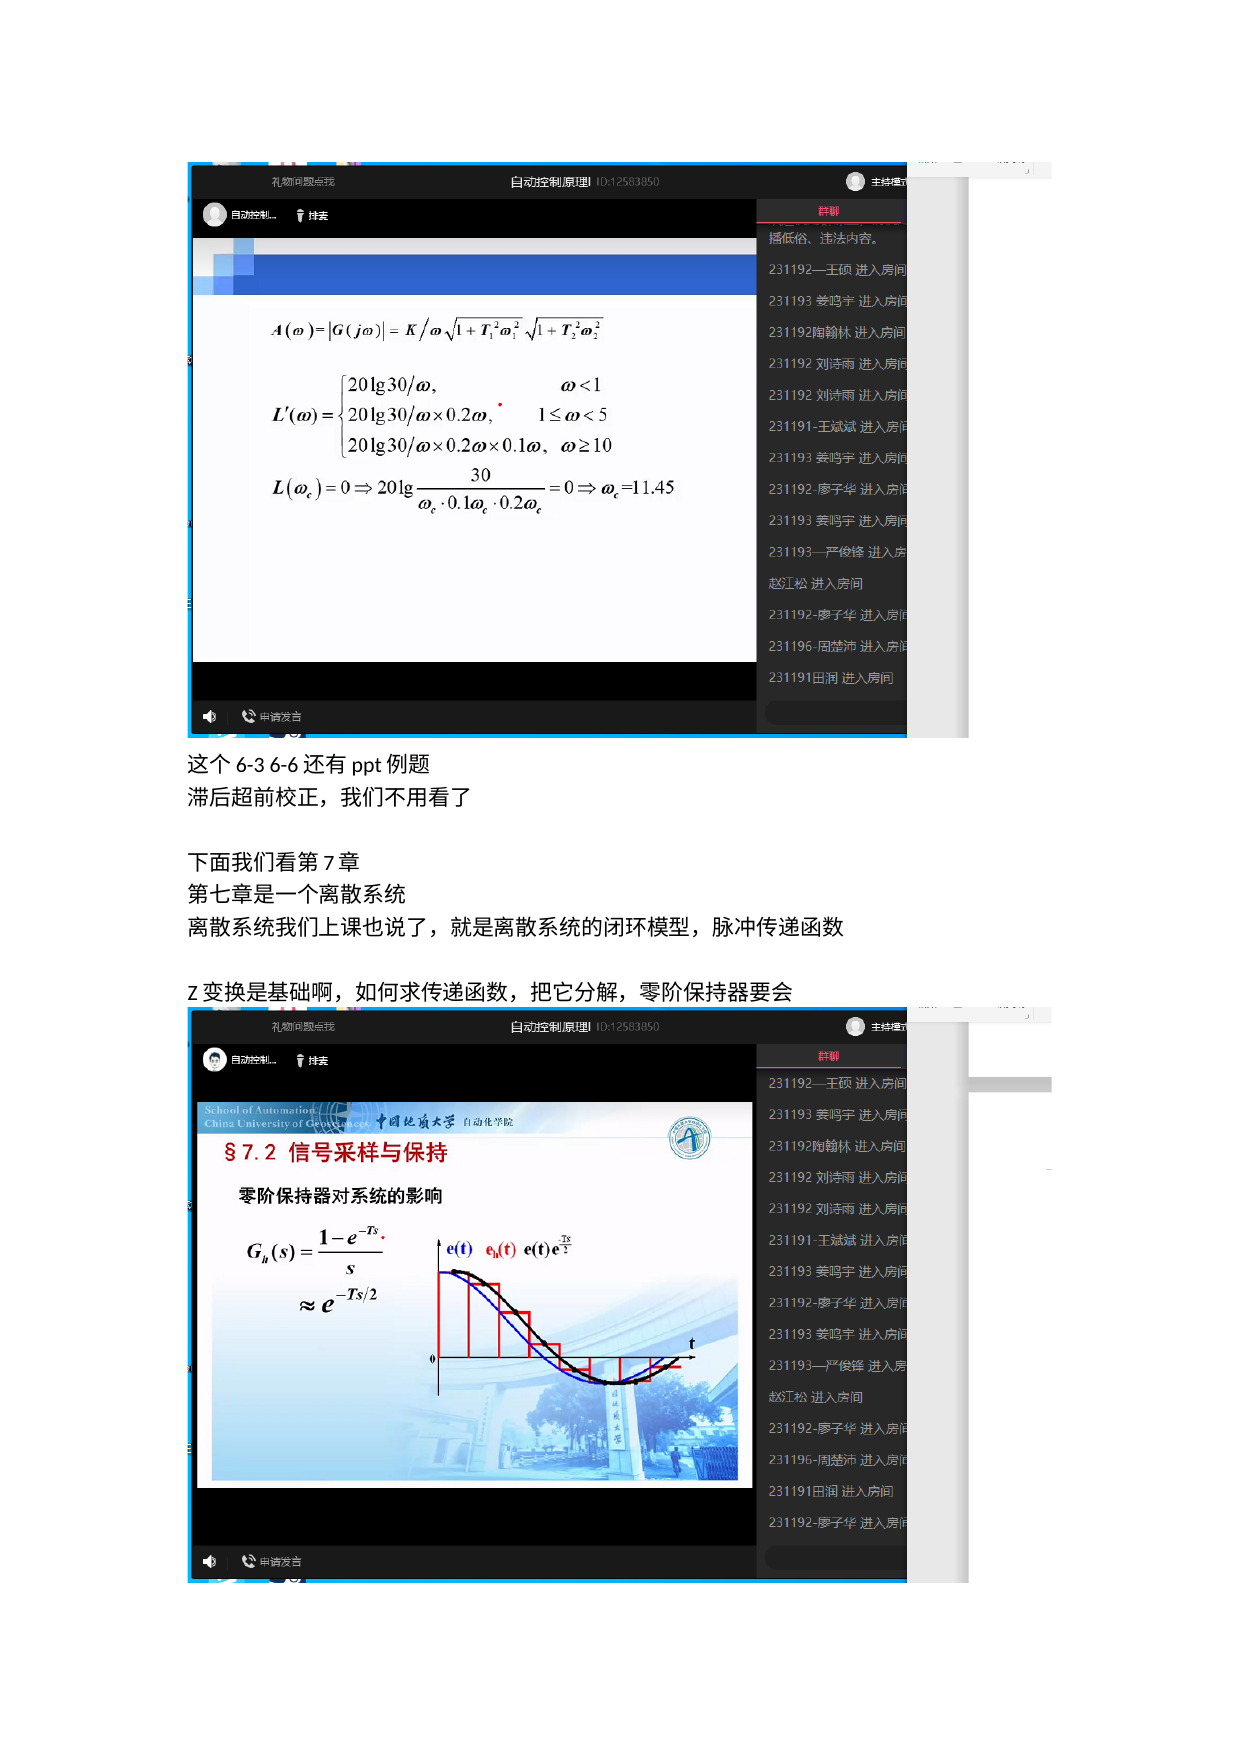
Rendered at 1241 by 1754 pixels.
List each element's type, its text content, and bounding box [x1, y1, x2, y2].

list 滞后超前校正，我们不用看了 [187, 779, 1053, 812]
list Z变换是基础啊，如何求传递函数，把它分解，零阶保持器要会 [187, 974, 1053, 1007]
list 离散系统我们上课也说了，就是离散系统的闭环模型，脉冲传递函数 [187, 909, 1053, 942]
picture [187, 1007, 1052, 1583]
list 下面我们看第7章 [187, 844, 1053, 877]
picture [187, 162, 1052, 738]
list 第七章是一个离散系统 [187, 877, 1053, 909]
list 这个6-3 6-6 还有ppt例题 [187, 747, 1053, 779]
